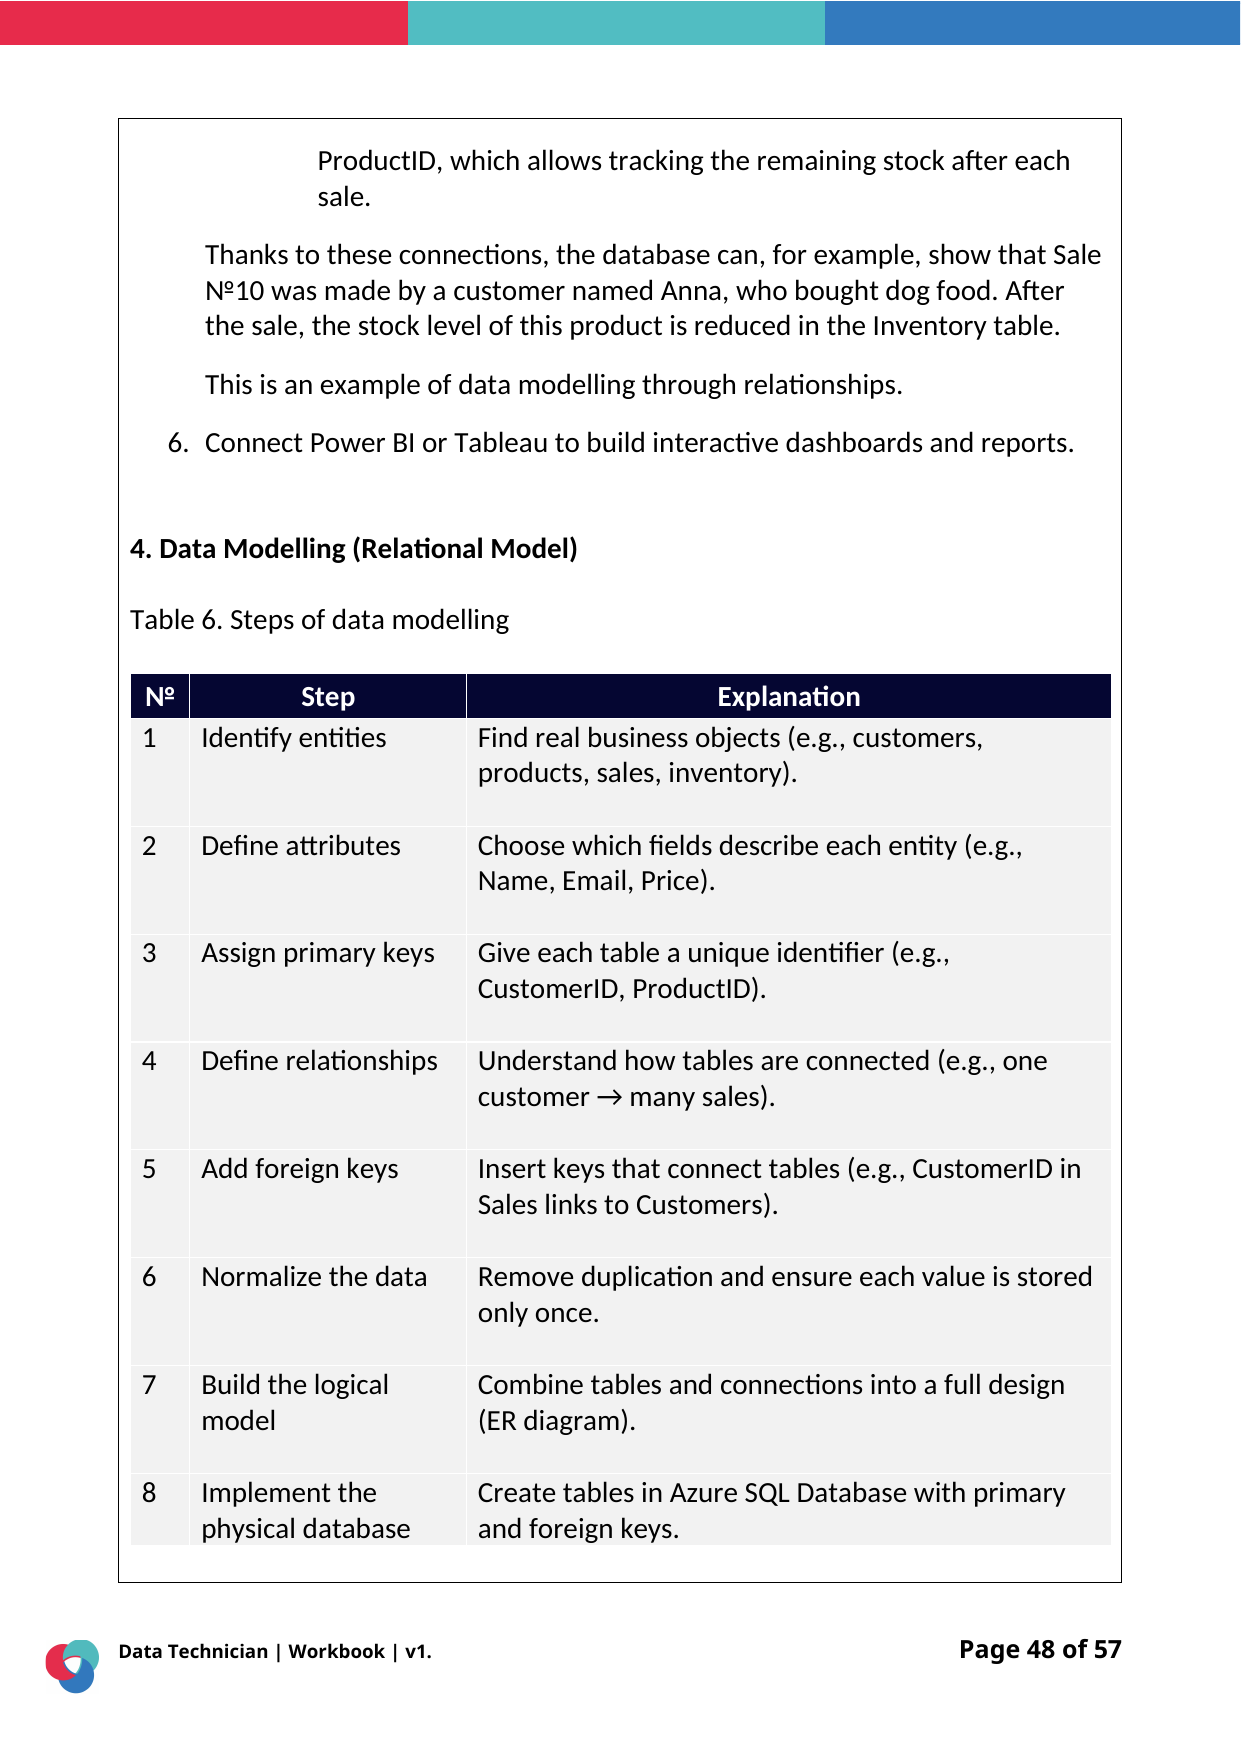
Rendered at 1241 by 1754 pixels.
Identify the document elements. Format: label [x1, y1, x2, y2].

table_header [119, 119, 1121, 1582]
picture [45, 1640, 100, 1694]
